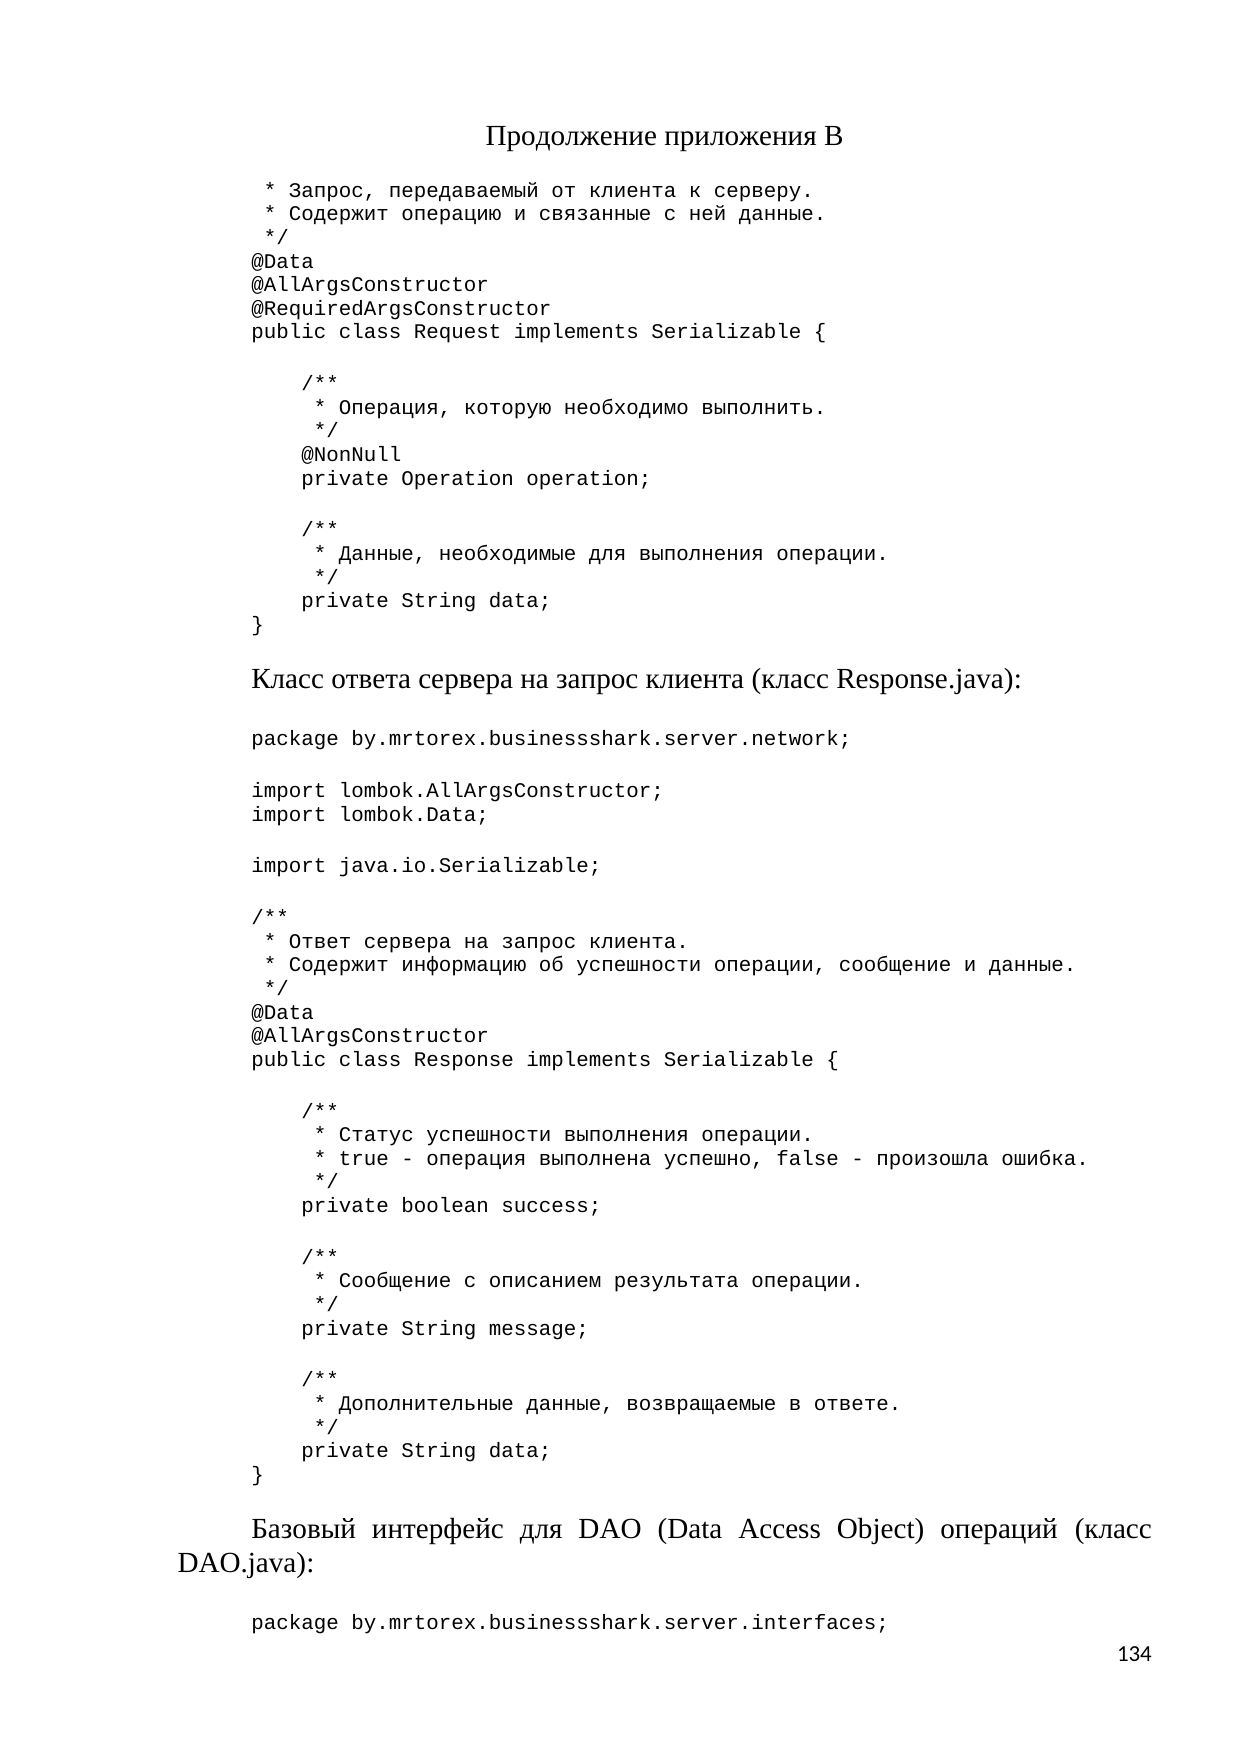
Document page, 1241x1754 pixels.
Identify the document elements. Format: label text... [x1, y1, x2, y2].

text * Запрос, передаваемый от клиента к серверу. [177, 180, 1152, 203]
text /** [177, 1101, 1152, 1124]
text /** [177, 373, 1152, 397]
text Продолжение приложения В [177, 118, 1152, 152]
text @NonNull [177, 444, 1152, 468]
text public class Request implements Serializable { [177, 322, 1152, 345]
text public class Response implements Serializable { [177, 1049, 1152, 1073]
text private boolean success; [177, 1195, 1152, 1219]
text */ [177, 1417, 1152, 1440]
text */ [177, 1172, 1152, 1195]
text private String data; [177, 590, 1152, 614]
text /** [177, 907, 1152, 931]
text */ [177, 421, 1152, 444]
text * Данные, необходимые для выполнения операции. [177, 543, 1152, 567]
text * Сообщение с описанием результата операции. [177, 1271, 1152, 1294]
text * Операция, которую необходимо выполнить. [177, 397, 1152, 421]
text /** [177, 519, 1152, 543]
text } [177, 1464, 1152, 1488]
text Базовый интерфейс для DAO (Data Access Object) операций (класс DAO.java): [177, 1511, 1152, 1578]
text @Data [177, 251, 1152, 274]
text @AllArgsConstructor [177, 1025, 1152, 1049]
text */ [177, 1294, 1152, 1318]
text */ [177, 978, 1152, 1002]
text @RequiredArgsConstructor [177, 298, 1152, 322]
text * Статус успешности выполнения операции. [177, 1124, 1152, 1148]
text private String message; [177, 1318, 1152, 1341]
text } [177, 614, 1152, 638]
text * true - операция выполнена успешно, false - произошла ошибка. [177, 1148, 1152, 1172]
text import lombok.Data; [177, 804, 1152, 827]
text /** [177, 1247, 1152, 1271]
text */ [177, 227, 1152, 251]
text * Ответ сервера на запрос клиента. [177, 931, 1152, 954]
text /** [177, 1369, 1152, 1393]
text @AllArgsConstructor [177, 274, 1152, 298]
text Класс ответа сервера на запрос клиента (класс Response.java): [177, 661, 1152, 695]
text * Содержит информацию об успешности операции, сообщение и данные. [177, 954, 1152, 978]
text @Data [177, 1002, 1152, 1025]
text private String data; [177, 1440, 1152, 1464]
text * Содержит операцию и связанные с ней данные. [177, 203, 1152, 227]
text */ [177, 567, 1152, 590]
text import java.io.Serializable; [177, 855, 1152, 879]
text package by.mrtorex.businessshark.server.network; [177, 728, 1152, 752]
text package by.mrtorex.businessshark.server.interfaces; [177, 1612, 1152, 1636]
text private Operation operation; [177, 468, 1152, 491]
text import lombok.AllArgsConstructor; [177, 780, 1152, 804]
text * Дополнительные данные, возвращаемые в ответе. [177, 1393, 1152, 1417]
